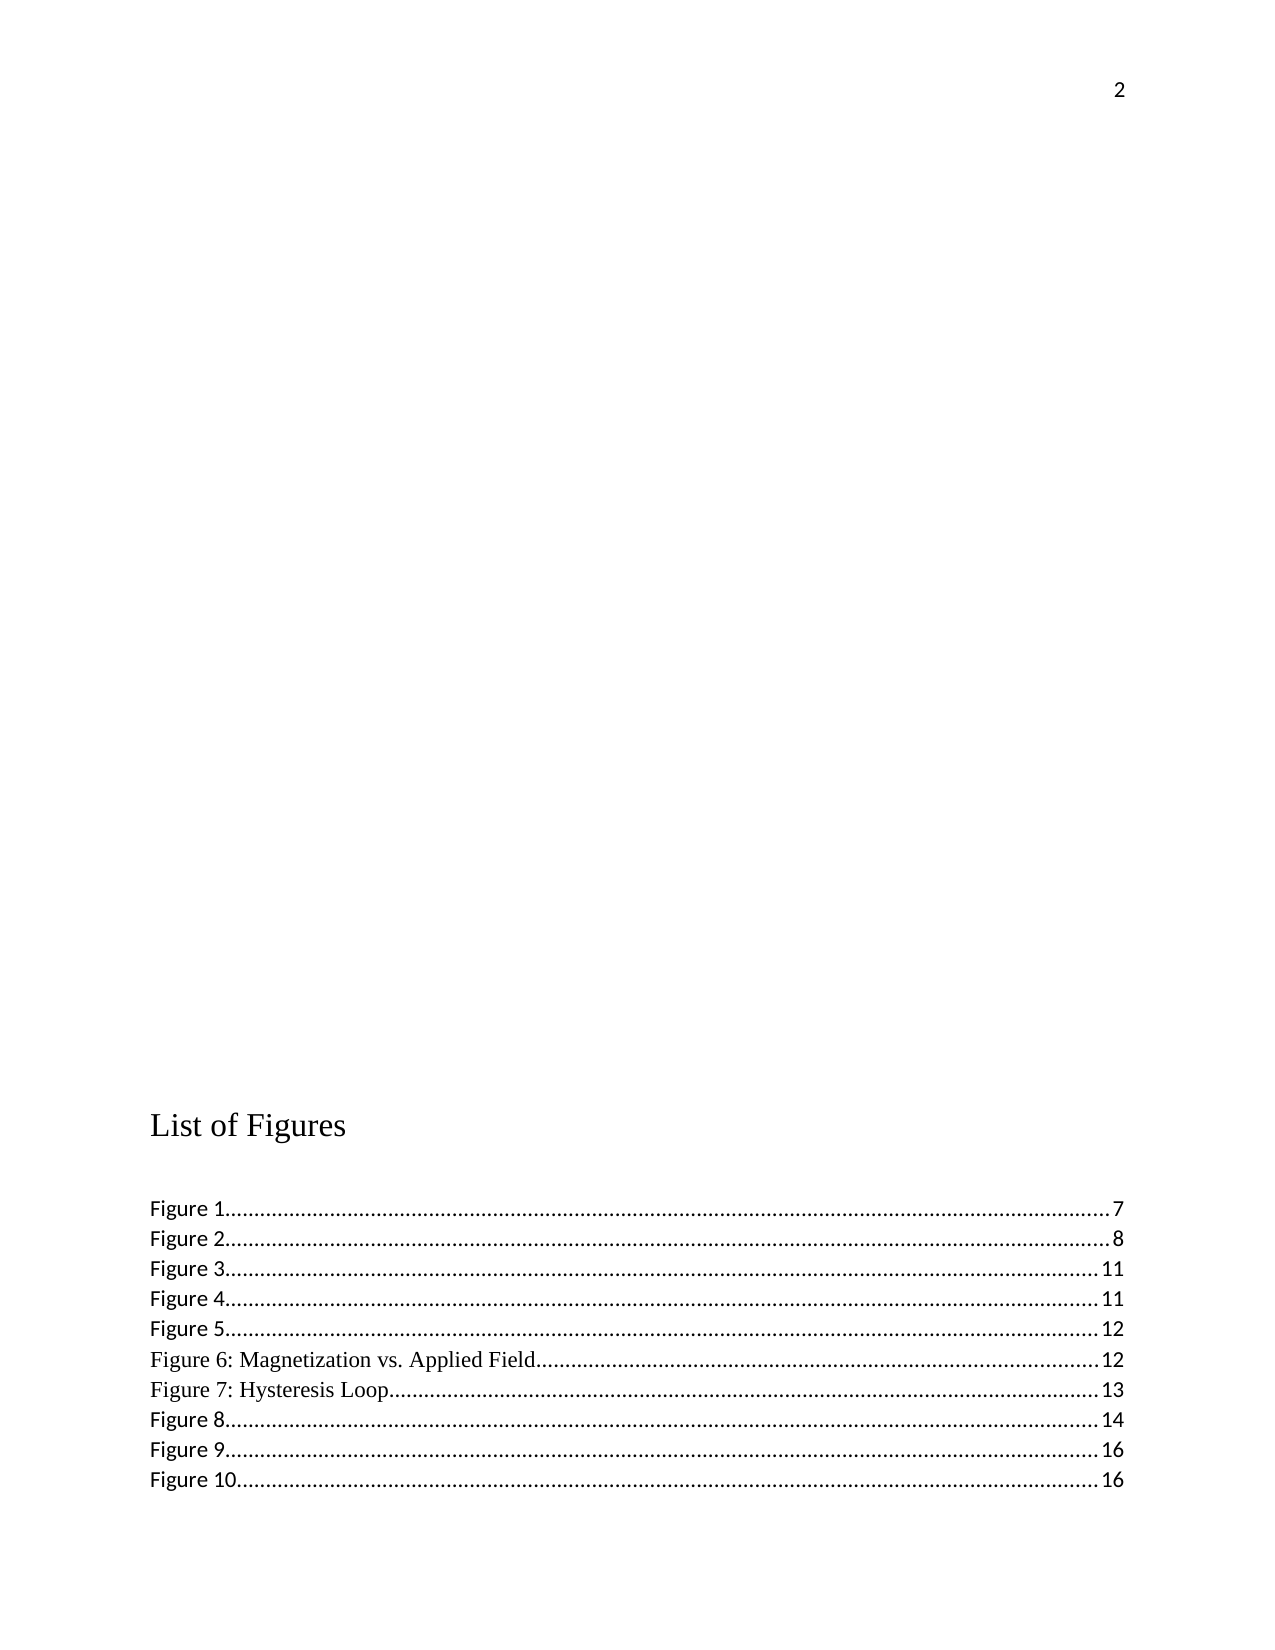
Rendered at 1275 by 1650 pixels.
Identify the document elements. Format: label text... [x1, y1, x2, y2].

subtitle List of Figures [150, 1106, 1125, 1144]
text Figure 2 8 [150, 1224, 1125, 1252]
text Figure 3 11 [150, 1254, 1125, 1282]
text Figure 10 16 [150, 1466, 1125, 1494]
text Figure 4 11 [150, 1284, 1125, 1312]
text Figure 1 7 [150, 1194, 1125, 1222]
text Figure 9 16 [150, 1435, 1125, 1463]
text Figure 6: Magnetization vs. Applied Field 12 [150, 1345, 1125, 1373]
text Figure 5 12 [150, 1314, 1125, 1343]
text Figure 8 14 [150, 1405, 1125, 1433]
text Figure 7: Hysteresis Loop 13 [150, 1375, 1125, 1403]
